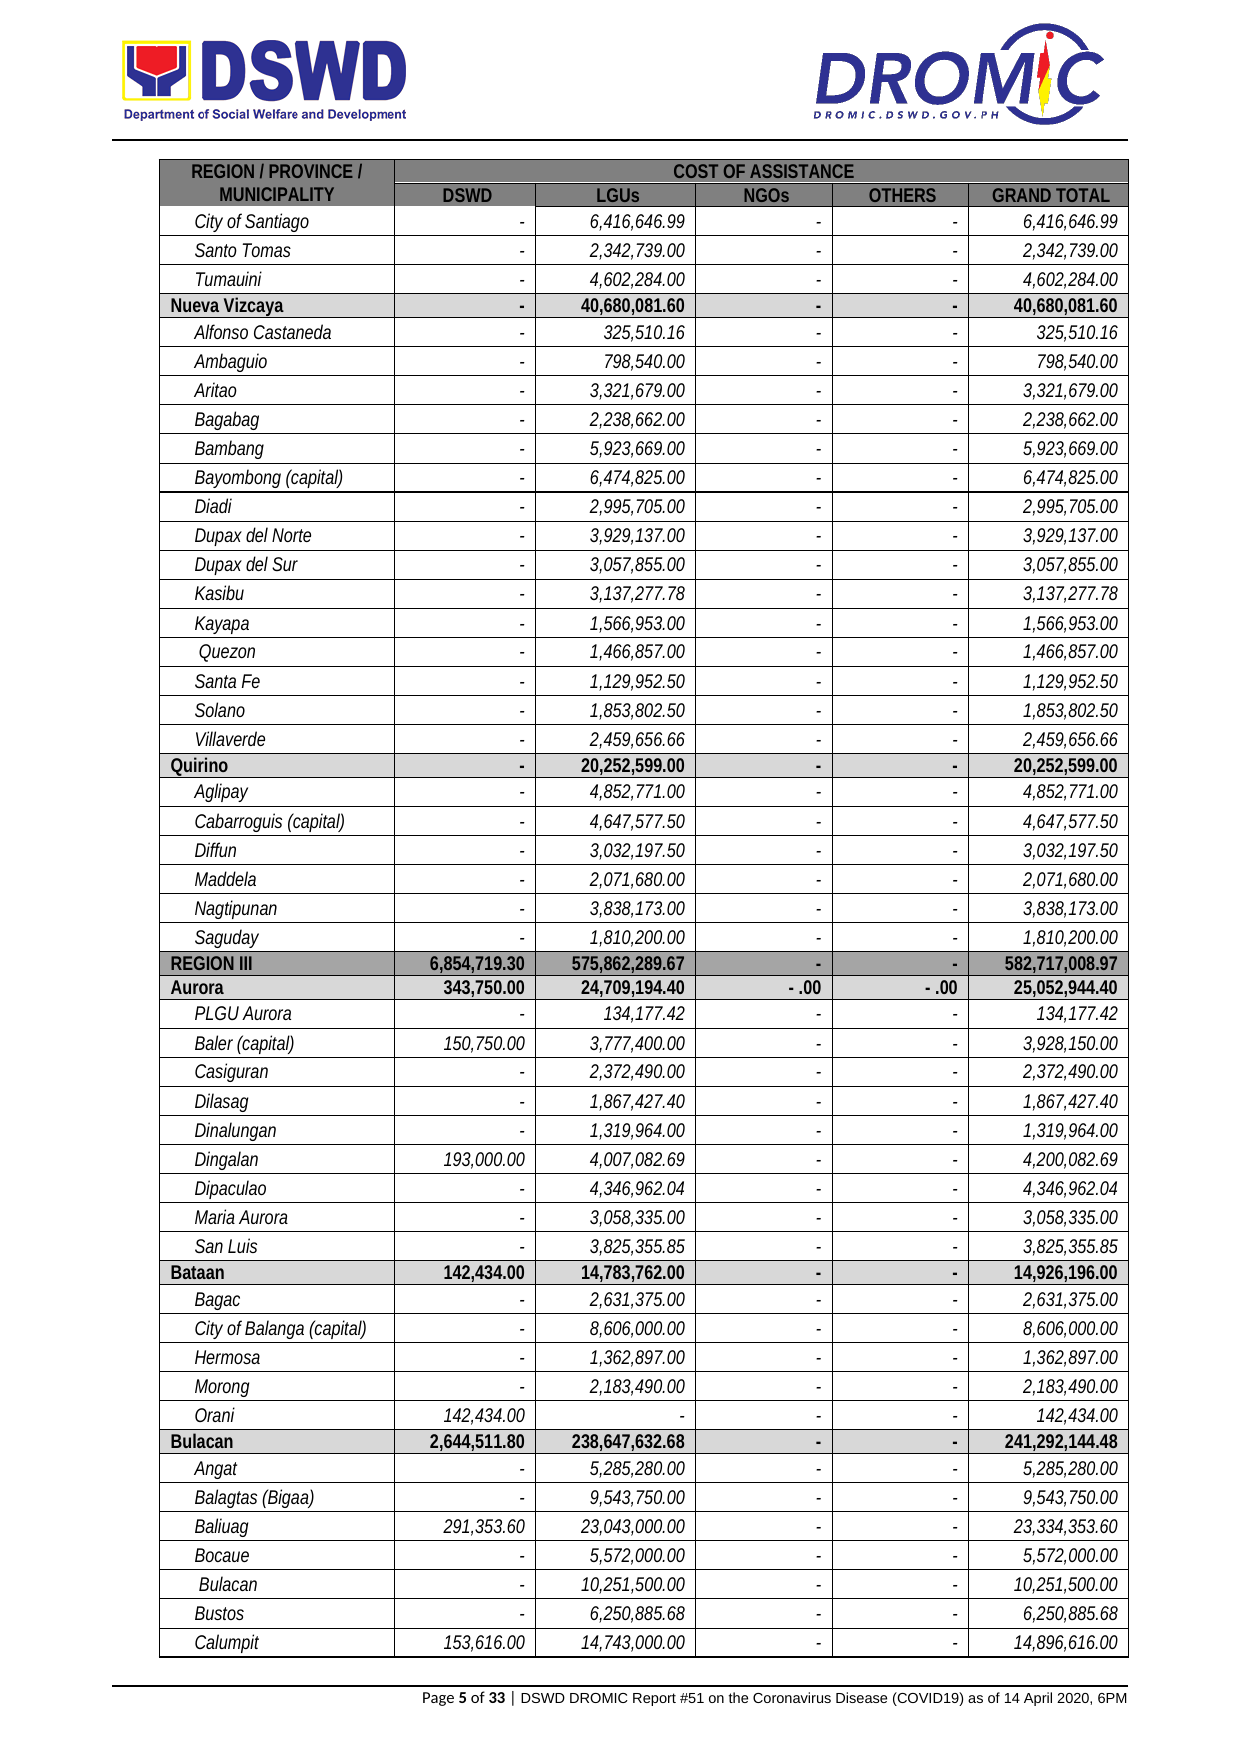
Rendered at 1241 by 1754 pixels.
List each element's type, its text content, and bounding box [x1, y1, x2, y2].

table_cell 1,566,953.00 [969, 609, 1128, 637]
table_cell Santo Tomas [183, 236, 394, 264]
table_cell [160, 1145, 183, 1173]
table_cell Alfonso Castaneda [183, 318, 394, 346]
table_cell [160, 1483, 183, 1511]
table_cell - [696, 1029, 832, 1057]
table_cell Aritao [183, 376, 394, 404]
table_cell [160, 434, 183, 462]
table_cell - [395, 1372, 535, 1400]
table_cell - [395, 725, 535, 753]
table_cell Ambaguio [183, 347, 394, 375]
table_cell LGUs [536, 184, 695, 206]
table_cell 4,346,962.04 [536, 1174, 695, 1202]
table_cell - [395, 434, 535, 462]
table_cell Dipaculao [183, 1174, 394, 1202]
table_cell - [833, 580, 968, 608]
table_cell 1,566,953.00 [536, 609, 695, 637]
table_cell - [833, 1029, 968, 1057]
table_cell - [395, 347, 535, 375]
table_cell Maddela [183, 865, 394, 893]
table_cell Bagabag [183, 405, 394, 433]
table_cell 4,852,771.00 [969, 778, 1128, 806]
table_cell [160, 807, 183, 835]
table_cell [160, 1570, 183, 1598]
table_cell - [395, 609, 535, 637]
table_cell [160, 265, 183, 293]
table_cell 1,853,802.50 [969, 696, 1128, 724]
table_cell - [833, 865, 968, 893]
table_cell - [696, 923, 832, 951]
table_cell - [395, 376, 535, 404]
table_cell Dilasag [183, 1087, 394, 1115]
table_cell 6,250,885.68 [536, 1599, 695, 1627]
table_cell 3,838,173.00 [969, 894, 1128, 922]
table_cell [160, 347, 183, 375]
table_cell 3,321,679.00 [969, 376, 1128, 404]
table_cell - [395, 236, 535, 264]
table_cell - [696, 778, 832, 806]
table_cell 6,416,646.99 [536, 207, 695, 235]
table_cell - [395, 1570, 535, 1598]
table_cell - [696, 1629, 832, 1656]
table_cell City of Santiago [183, 206, 394, 235]
table_cell - [833, 1232, 968, 1260]
table_cell [160, 1314, 183, 1342]
table_cell Balagtas (Bigaa) [183, 1483, 394, 1511]
table_cell Baler (capital) [183, 1029, 394, 1057]
table_cell San Luis [183, 1232, 394, 1260]
table_cell - [395, 1454, 535, 1482]
table_cell - [696, 1000, 832, 1028]
table_cell [160, 1058, 183, 1086]
table_cell Kasibu [183, 580, 394, 608]
table_cell - [833, 836, 968, 864]
table_cell Dinalungan [183, 1116, 394, 1144]
table_cell 1,466,857.00 [969, 638, 1128, 666]
table_cell 3,032,197.50 [536, 836, 695, 864]
table_cell [160, 696, 183, 724]
table_cell 1,867,427.40 [536, 1087, 695, 1115]
table_cell - [395, 667, 535, 695]
table_cell - [833, 405, 968, 433]
table_cell - [833, 1372, 968, 1400]
table_cell [160, 522, 183, 549]
table_cell DSWD [395, 184, 535, 206]
table_cell - [395, 551, 535, 579]
table_cell Nagtipunan [183, 894, 394, 922]
table_cell Aurora [160, 976, 394, 999]
table_cell 5,285,280.00 [536, 1454, 695, 1482]
table_cell 325,510.16 [536, 318, 695, 346]
table_cell 1,319,964.00 [536, 1116, 695, 1144]
table_cell - .00 [833, 976, 968, 999]
table_cell - [833, 667, 968, 695]
table_cell 5,572,000.00 [969, 1541, 1128, 1569]
table_cell 8,606,000.00 [969, 1314, 1128, 1342]
table_cell 291,353.60 [395, 1512, 535, 1540]
table_cell 1,129,952.50 [536, 667, 695, 695]
table_cell [160, 1087, 183, 1115]
table_cell - [833, 1454, 968, 1482]
table_cell - [395, 1058, 535, 1086]
table_cell - [696, 493, 832, 521]
table_cell - [833, 294, 968, 317]
table_cell - [395, 894, 535, 922]
table_cell 134,177.42 [969, 1000, 1128, 1028]
table_cell - [833, 1285, 968, 1313]
table_cell Santa Fe [183, 667, 394, 695]
table_cell [160, 318, 183, 346]
table_cell - [395, 1232, 535, 1260]
table_cell 40,680,081.60 [969, 294, 1128, 317]
table_cell - [696, 376, 832, 404]
table_cell 575,862,289.67 [536, 952, 695, 975]
table_cell Dingalan [183, 1145, 394, 1173]
table_cell REGION III [160, 952, 394, 975]
table_cell 24,709,194.40 [536, 976, 695, 999]
table_cell Angat [183, 1454, 394, 1482]
table_cell - [696, 551, 832, 579]
table_cell - [696, 464, 832, 491]
table_cell 4,647,577.50 [969, 807, 1128, 835]
table_cell - [833, 376, 968, 404]
table_cell 3,057,855.00 [536, 551, 695, 579]
table_cell 4,346,962.04 [969, 1174, 1128, 1202]
table_cell [160, 725, 183, 753]
table_cell 2,644,511.80 [395, 1430, 535, 1453]
table_cell Bagac [183, 1285, 394, 1313]
table_cell - [395, 696, 535, 724]
table_cell - [833, 923, 968, 951]
table_cell 3,777,400.00 [536, 1029, 695, 1057]
table_cell [160, 206, 183, 235]
table_cell - [833, 1314, 968, 1342]
table_cell - [696, 1174, 832, 1202]
table_cell 2,238,662.00 [969, 405, 1128, 433]
table_cell - [395, 265, 535, 293]
table_cell - [395, 778, 535, 806]
table_cell Casiguran [183, 1058, 394, 1086]
table_cell 1,466,857.00 [536, 638, 695, 666]
table_cell NGOs [696, 184, 832, 206]
table_cell - [833, 1401, 968, 1429]
table_cell - [696, 1430, 832, 1453]
table_cell 4,602,284.00 [969, 265, 1128, 293]
table_cell - [833, 265, 968, 293]
table_cell 9,543,750.00 [969, 1483, 1128, 1511]
table_cell 153,616.00 [395, 1629, 535, 1656]
table_cell 4,200,082.69 [969, 1145, 1128, 1173]
table_cell [160, 609, 183, 637]
table_cell 1,867,427.40 [969, 1087, 1128, 1115]
table_cell - [833, 778, 968, 806]
table_cell 2,238,662.00 [536, 405, 695, 433]
table_cell - [395, 1483, 535, 1511]
table_cell - [833, 754, 968, 777]
table_cell 6,416,646.99 [969, 207, 1128, 235]
table_cell [160, 551, 183, 579]
table_cell 3,825,355.85 [969, 1232, 1128, 1260]
table_cell - [696, 434, 832, 462]
table_cell Bocaue [183, 1541, 394, 1569]
table_cell - [696, 865, 832, 893]
table_cell - [395, 754, 535, 777]
table_cell Diffun [183, 836, 394, 864]
table_cell 3,058,335.00 [536, 1203, 695, 1231]
table_cell 3,928,150.00 [969, 1029, 1128, 1057]
table_cell 3,929,137.00 [969, 522, 1128, 549]
table_cell - [696, 952, 832, 975]
table_cell [160, 1029, 183, 1057]
table_cell - [696, 207, 832, 235]
table_cell - [395, 1314, 535, 1342]
table_cell 325,510.16 [969, 318, 1128, 346]
table_cell - [833, 952, 968, 975]
picture [781, 23, 1133, 125]
table_cell - [696, 667, 832, 695]
table_cell 1,810,200.00 [536, 923, 695, 951]
table_cell 23,043,000.00 [536, 1512, 695, 1540]
table_cell - [833, 1541, 968, 1569]
table_cell - [696, 1483, 832, 1511]
table_cell Tumauini [183, 265, 394, 293]
table_cell - [395, 638, 535, 666]
table_cell Quirino [160, 754, 394, 777]
table_cell 2,071,680.00 [969, 865, 1128, 893]
table_cell - [536, 1401, 695, 1429]
table_cell Solano [183, 696, 394, 724]
table_cell 9,543,750.00 [536, 1483, 695, 1511]
table_cell 20,252,599.00 [969, 754, 1128, 777]
table_cell - [395, 405, 535, 433]
table_cell - [833, 493, 968, 521]
table_cell 582,717,008.97 [969, 952, 1128, 975]
table_cell Bulacan [183, 1570, 394, 1598]
table_cell - [833, 1145, 968, 1173]
table_cell - [696, 696, 832, 724]
table_cell - [696, 580, 832, 608]
table_cell [160, 1512, 183, 1540]
table_cell - [395, 318, 535, 346]
table_cell - [696, 1599, 832, 1627]
table_cell PLGU Aurora [183, 1000, 394, 1028]
table_cell - [696, 1116, 832, 1144]
table_cell - [833, 1570, 968, 1598]
table_cell - [696, 1261, 832, 1284]
table_cell - [395, 522, 535, 549]
table_cell - [395, 294, 535, 317]
table_cell - [833, 318, 968, 346]
table_cell - [833, 1000, 968, 1028]
table_cell - [395, 1116, 535, 1144]
table_cell [160, 1454, 183, 1482]
table_cell - [833, 1430, 968, 1453]
table_cell - [696, 836, 832, 864]
table_cell - [395, 1203, 535, 1231]
table_cell [160, 493, 183, 521]
table_cell - [696, 318, 832, 346]
table_cell 6,474,825.00 [536, 464, 695, 491]
table_cell 2,631,375.00 [536, 1285, 695, 1313]
table_cell - [833, 894, 968, 922]
table_cell Diadi [183, 493, 394, 521]
table_cell 4,007,082.69 [536, 1145, 695, 1173]
table_cell 5,923,669.00 [969, 434, 1128, 462]
table_cell 5,572,000.00 [536, 1541, 695, 1569]
table_cell 6,474,825.00 [969, 464, 1128, 491]
picture [112, 37, 417, 125]
table_cell 4,852,771.00 [536, 778, 695, 806]
table_cell OTHERS [833, 184, 968, 206]
table_cell 14,743,000.00 [536, 1629, 695, 1656]
table_cell 2,183,490.00 [969, 1372, 1128, 1400]
table_cell 14,783,762.00 [536, 1261, 695, 1284]
table_cell - [833, 551, 968, 579]
table_cell 1,362,897.00 [969, 1343, 1128, 1371]
table_cell 3,032,197.50 [969, 836, 1128, 864]
table_cell - [696, 1058, 832, 1086]
table_cell 2,995,705.00 [536, 493, 695, 521]
table_cell [160, 1203, 183, 1231]
table_cell Aglipay [183, 778, 394, 806]
table_cell - [395, 923, 535, 951]
table_cell - [696, 522, 832, 549]
table_cell Bustos [183, 1599, 394, 1627]
table_cell - [696, 754, 832, 777]
table_cell - [833, 1512, 968, 1540]
table_cell Villaverde [183, 725, 394, 753]
table_cell 798,540.00 [536, 347, 695, 375]
table_header COST OF ASSISTANCE [395, 160, 1128, 182]
table_cell 4,602,284.00 [536, 265, 695, 293]
table_cell 1,319,964.00 [969, 1116, 1128, 1144]
table_cell 3,825,355.85 [536, 1232, 695, 1260]
table_cell - [833, 522, 968, 549]
table_cell - [833, 434, 968, 462]
table_cell - [696, 1512, 832, 1540]
table_cell - [696, 1285, 832, 1313]
table_cell [160, 778, 183, 806]
table_cell 20,252,599.00 [536, 754, 695, 777]
table_cell 10,251,500.00 [536, 1570, 695, 1598]
table_cell [160, 1629, 183, 1656]
table_cell [160, 1541, 183, 1569]
table_cell - [696, 609, 832, 637]
table_cell - [696, 1145, 832, 1173]
table_cell 1,853,802.50 [536, 696, 695, 724]
table_cell - [696, 1541, 832, 1569]
table_cell 343,750.00 [395, 976, 535, 999]
table_cell - [696, 1087, 832, 1115]
table_cell - [395, 206, 535, 235]
table_cell [160, 923, 183, 951]
table_cell 23,334,353.60 [969, 1512, 1128, 1540]
table_cell - [696, 894, 832, 922]
table_cell Calumpit [183, 1629, 394, 1656]
table_cell - [696, 294, 832, 317]
table_cell - [395, 836, 535, 864]
table_cell - [696, 1372, 832, 1400]
table_cell - [833, 725, 968, 753]
table_cell - [833, 1058, 968, 1086]
table_cell Dupax del Sur [183, 551, 394, 579]
table_cell 2,459,656.66 [536, 725, 695, 753]
table_cell Cabarroguis (capital) [183, 807, 394, 835]
table_cell 3,321,679.00 [536, 376, 695, 404]
table_cell [160, 1343, 183, 1371]
table_cell Morong [183, 1372, 394, 1400]
table_cell [160, 1174, 183, 1202]
table_cell 2,459,656.66 [969, 725, 1128, 753]
table_cell Bulacan [160, 1430, 394, 1453]
table_cell 193,000.00 [395, 1145, 535, 1173]
table_cell - [395, 1087, 535, 1115]
table_cell 3,929,137.00 [536, 522, 695, 549]
table_cell [160, 1116, 183, 1144]
table_cell - [696, 1314, 832, 1342]
table_cell [160, 638, 183, 666]
table_cell 1,129,952.50 [969, 667, 1128, 695]
table_cell Bambang [183, 434, 394, 462]
table_cell - [395, 1599, 535, 1627]
table_cell 3,058,335.00 [969, 1203, 1128, 1231]
table_cell 238,647,632.68 [536, 1430, 695, 1453]
table_cell 6,854,719.30 [395, 952, 535, 975]
table_cell - [696, 638, 832, 666]
table_cell - .00 [696, 976, 832, 999]
table_cell Quezon [183, 638, 394, 666]
table_cell - [833, 236, 968, 264]
table_cell - [833, 807, 968, 835]
table_cell 5,285,280.00 [969, 1454, 1128, 1482]
table_cell [160, 1372, 183, 1400]
table_cell Hermosa [183, 1343, 394, 1371]
table_cell 1,810,200.00 [969, 923, 1128, 951]
table_cell Baliuag [183, 1512, 394, 1540]
table_cell 2,342,739.00 [536, 236, 695, 264]
table_cell - [395, 1285, 535, 1313]
table_cell - [395, 580, 535, 608]
table_cell [160, 376, 183, 404]
table_cell 142,434.00 [395, 1401, 535, 1429]
table_cell - [833, 1116, 968, 1144]
table_cell - [833, 464, 968, 491]
table_cell [160, 667, 183, 695]
table_cell 150,750.00 [395, 1029, 535, 1057]
table_cell - [696, 1203, 832, 1231]
table_cell - [696, 1343, 832, 1371]
table_cell [160, 405, 183, 433]
table_cell 25,052,944.40 [969, 976, 1128, 999]
table_cell 8,606,000.00 [536, 1314, 695, 1342]
table_cell - [696, 807, 832, 835]
table_cell 2,372,490.00 [969, 1058, 1128, 1086]
table_cell 2,342,739.00 [969, 236, 1128, 264]
table_cell - [395, 1174, 535, 1202]
table_cell - [395, 1000, 535, 1028]
table_cell 134,177.42 [536, 1000, 695, 1028]
table_cell 2,372,490.00 [536, 1058, 695, 1086]
table_cell - [696, 1570, 832, 1598]
table_cell 4,647,577.50 [536, 807, 695, 835]
table_cell - [696, 405, 832, 433]
table_cell [160, 836, 183, 864]
table_cell 3,057,855.00 [969, 551, 1128, 579]
table_cell - [696, 236, 832, 264]
table_cell - [395, 1343, 535, 1371]
table_cell 10,251,500.00 [969, 1570, 1128, 1598]
table_cell - [395, 865, 535, 893]
table_cell - [833, 609, 968, 637]
table_cell - [833, 1203, 968, 1231]
table_header REGION / PROVINCE / MUNICIPALITY [160, 160, 394, 206]
table_cell [160, 464, 183, 491]
table_cell 3,137,277.78 [969, 580, 1128, 608]
table_cell - [833, 1261, 968, 1284]
table_cell - [833, 1483, 968, 1511]
table_cell Maria Aurora [183, 1203, 394, 1231]
table_cell [160, 1232, 183, 1260]
table_cell [160, 1285, 183, 1313]
table_cell Bataan [160, 1261, 394, 1284]
table_cell 2,183,490.00 [536, 1372, 695, 1400]
table_cell [160, 1599, 183, 1627]
table_cell - [696, 347, 832, 375]
table_cell 3,838,173.00 [536, 894, 695, 922]
table_cell 14,926,196.00 [969, 1261, 1128, 1284]
table_cell - [833, 1174, 968, 1202]
table_cell - [833, 347, 968, 375]
table_cell - [696, 1232, 832, 1260]
table_cell - [696, 725, 832, 753]
table_cell [160, 1000, 183, 1028]
table_cell Saguday [183, 923, 394, 951]
table_cell - [395, 1541, 535, 1569]
table_cell Dupax del Norte [183, 522, 394, 549]
table_cell 5,923,669.00 [536, 434, 695, 462]
table_cell 241,292,144.48 [969, 1430, 1128, 1453]
table_cell 142,434.00 [969, 1401, 1128, 1429]
table_cell City of Balanga (capital) [183, 1314, 394, 1342]
table_cell Nueva Vizcaya [160, 294, 394, 317]
table_cell 6,250,885.68 [969, 1599, 1128, 1627]
table_cell - [833, 1343, 968, 1371]
table_cell - [833, 1599, 968, 1627]
table_cell [160, 580, 183, 608]
table_cell - [395, 807, 535, 835]
table_cell 2,071,680.00 [536, 865, 695, 893]
table_cell - [833, 1629, 968, 1656]
table_cell GRAND TOTAL [969, 184, 1128, 206]
table_cell 3,137,277.78 [536, 580, 695, 608]
table_cell - [833, 638, 968, 666]
table_cell [160, 236, 183, 264]
table_cell Kayapa [183, 609, 394, 637]
table_cell - [395, 493, 535, 521]
table_cell 14,896,616.00 [969, 1629, 1128, 1656]
table_cell 40,680,081.60 [536, 294, 695, 317]
table_cell 1,362,897.00 [536, 1343, 695, 1371]
table_cell - [696, 1401, 832, 1429]
table_cell 798,540.00 [969, 347, 1128, 375]
table_cell [160, 1401, 183, 1429]
table_cell - [833, 1087, 968, 1115]
table_cell - [833, 696, 968, 724]
table_cell Bayombong (capital) [183, 464, 394, 491]
table_cell - [833, 207, 968, 235]
table_cell 2,995,705.00 [969, 493, 1128, 521]
table_cell - [395, 464, 535, 491]
table_cell [160, 865, 183, 893]
table_cell 2,631,375.00 [969, 1285, 1128, 1313]
table_cell - [696, 1454, 832, 1482]
table_cell [160, 894, 183, 922]
table_cell Orani [183, 1401, 394, 1429]
table_cell 142,434.00 [395, 1261, 535, 1284]
table_cell - [696, 265, 832, 293]
